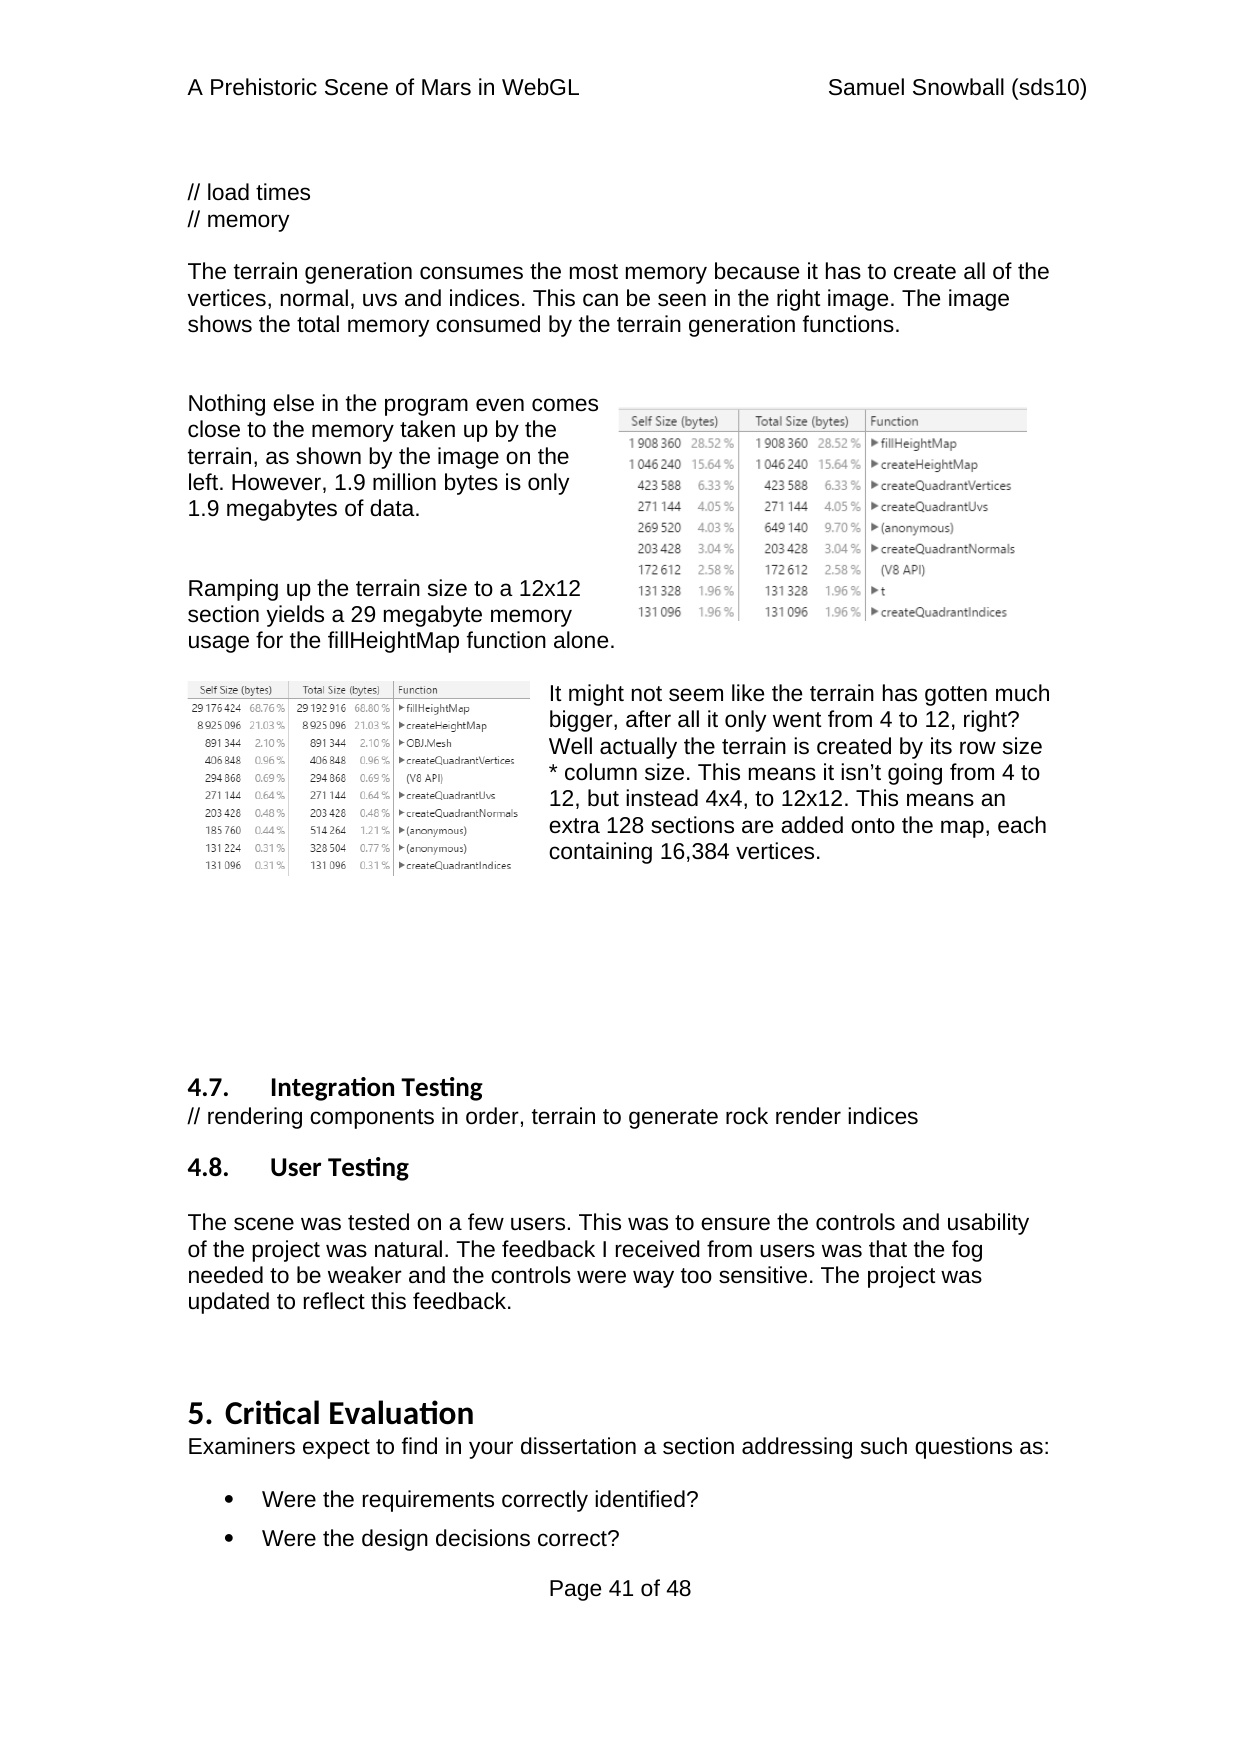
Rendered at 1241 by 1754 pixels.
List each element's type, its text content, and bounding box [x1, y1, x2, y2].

text // rendering components in order, terrain to generate rock render indices [187, 1103, 1053, 1129]
text Examiners expect to find in your dissertation a section addressing such questions as: [187, 1433, 1053, 1459]
picture [618, 407, 1027, 621]
text Nothing else in the program even comes close to the memory taken up by the terrain, as shown by the image on the left. However, 1.9 million bytes is only 1.9 megabytes of data. [187, 390, 1053, 522]
subtitle Critical Evaluation [187, 1392, 1053, 1433]
subtitle User Testing [187, 1150, 1053, 1183]
subtitle Integration Testing [187, 1070, 1053, 1103]
text // memory [187, 206, 1053, 232]
text The scene was tested on a few users. This was to ensure the controls and usability of the project was natural. The feedback I received from users was that the fog needed to be weaker and the controls were way too sensitive. The project was updated to reflect this feedback. [187, 1209, 1053, 1315]
list Were the design decisions correct? [225, 1525, 1053, 1551]
picture [187, 681, 530, 876]
text The terrain generation consumes the most memory because it has to create all of the vertices, normal, uvs and indices. This can be seen in the right image. The image shows the total memory consumed by the terrain generation functions. [187, 258, 1053, 337]
text Ramping up the terrain size to a 12x12 section yields a 29 megabyte memory usage for the fillHeightMap function alone. [187, 574, 1053, 653]
list Were the requirements correctly identified? [225, 1486, 1053, 1512]
text // load times [187, 179, 1053, 206]
